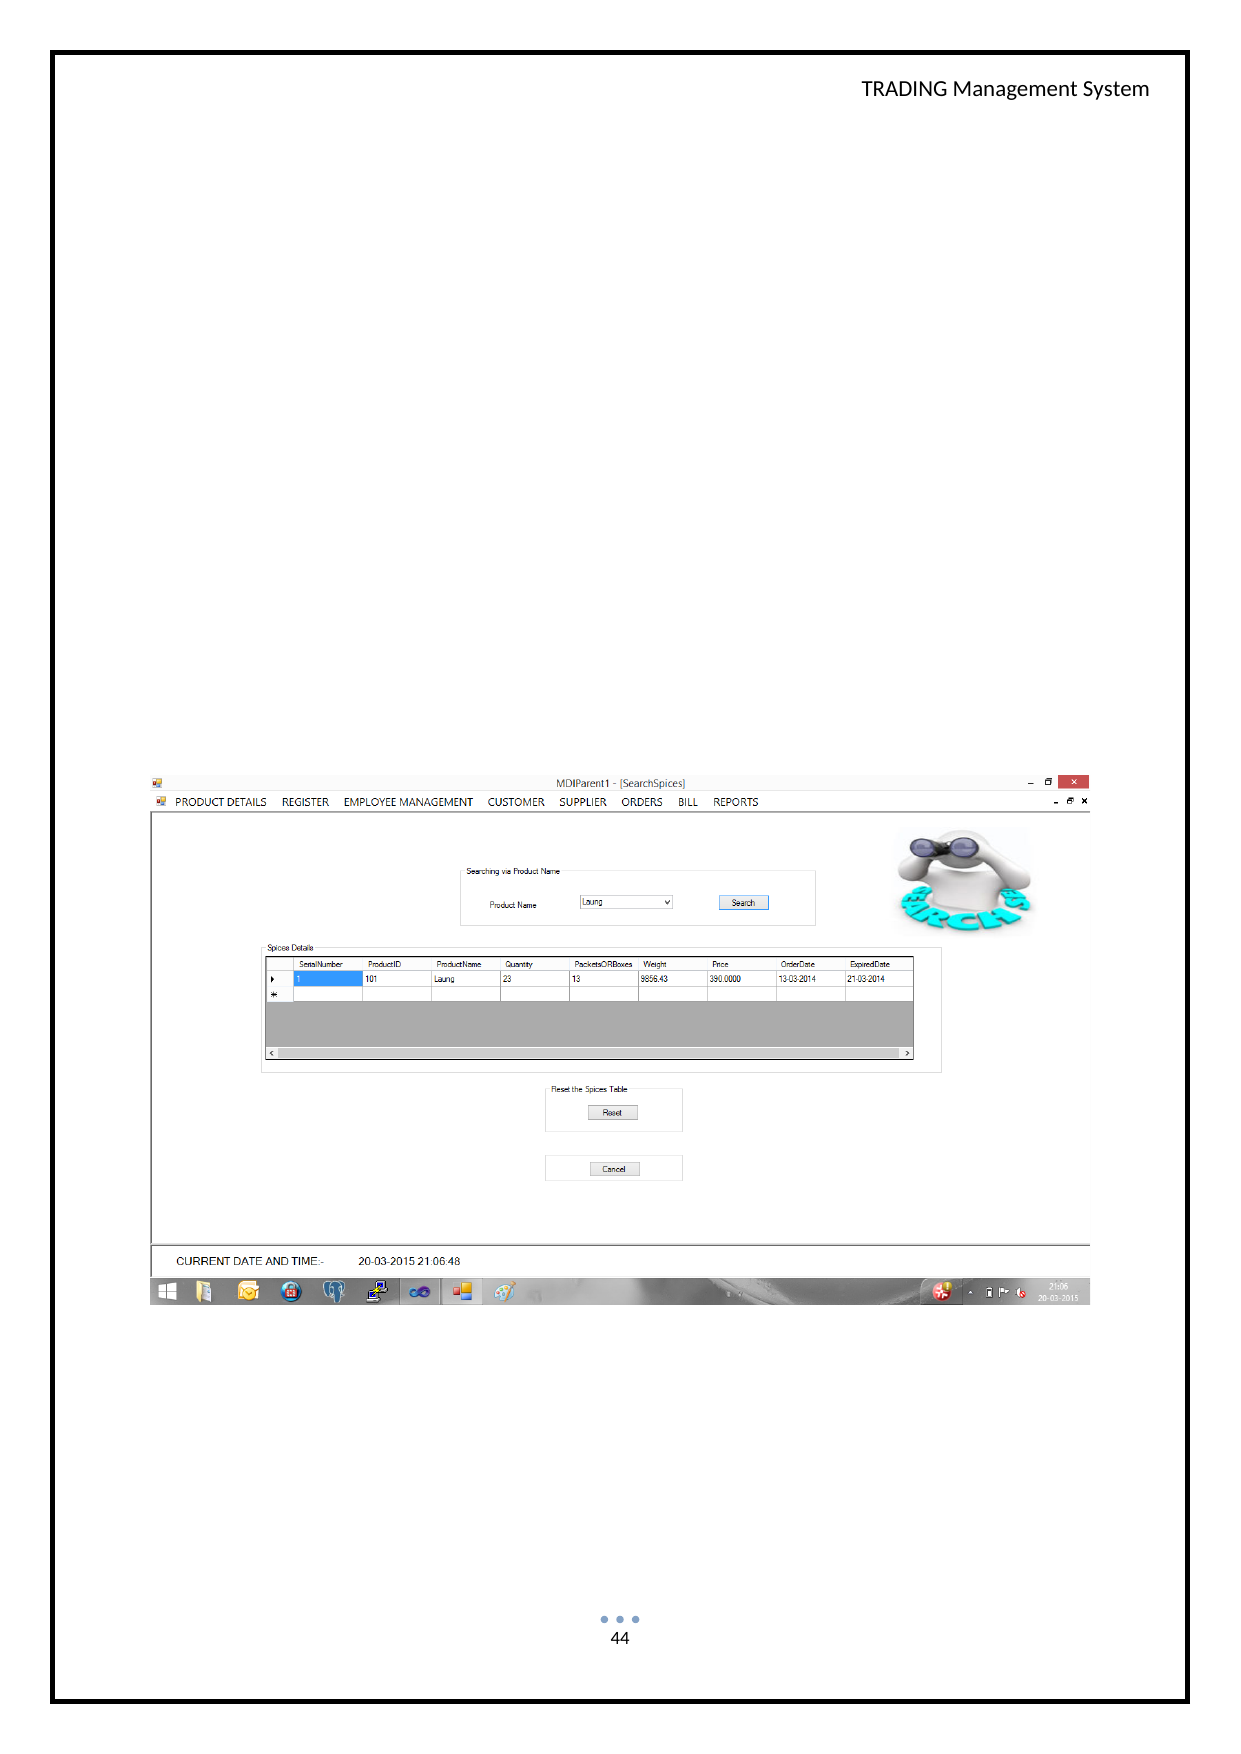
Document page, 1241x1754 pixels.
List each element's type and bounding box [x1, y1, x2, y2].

picture [150, 775, 1091, 1305]
